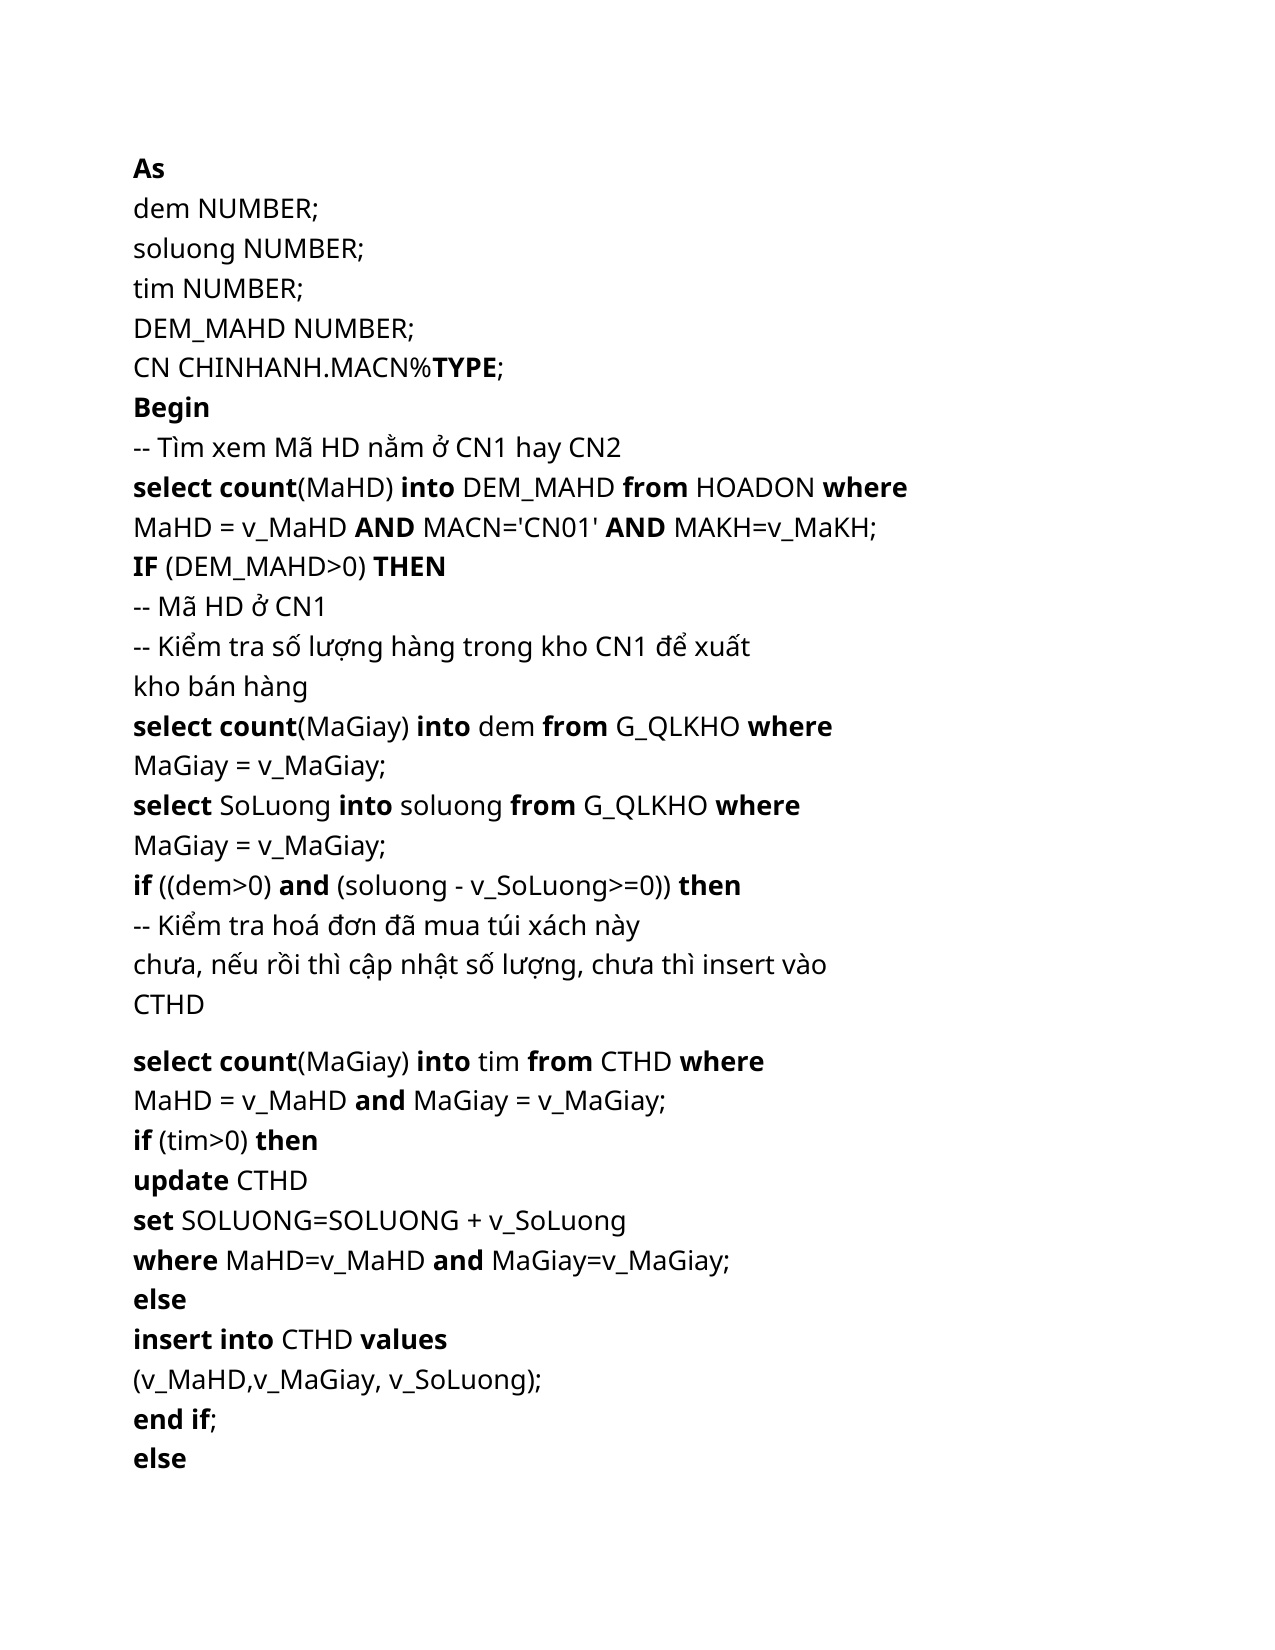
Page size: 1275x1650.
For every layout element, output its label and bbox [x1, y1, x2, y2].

text [133, 150, 1125, 1022]
text [133, 1042, 1125, 1477]
